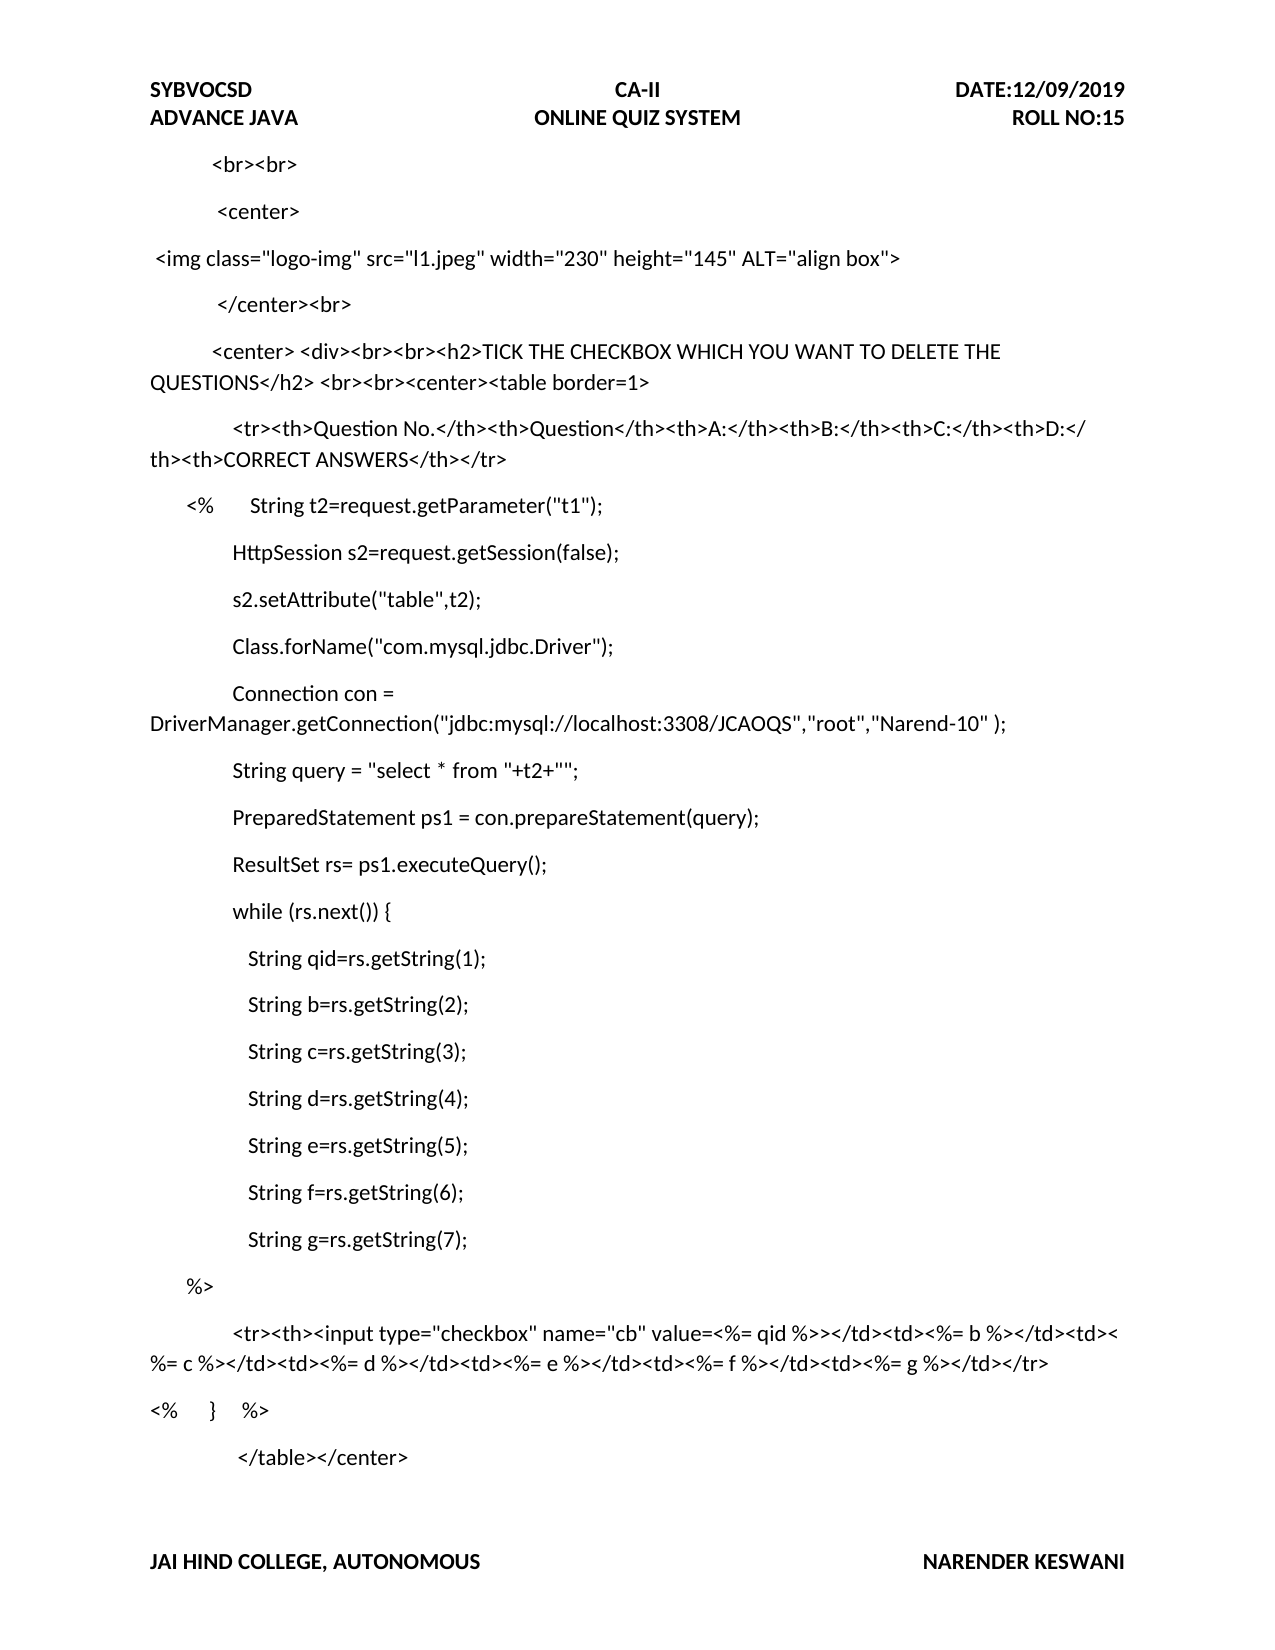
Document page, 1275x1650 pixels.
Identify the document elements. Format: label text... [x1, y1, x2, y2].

text ResultSet rs= ps1.executeQuery(); [150, 850, 1125, 878]
text while (rs.next()) { [150, 897, 1125, 925]
text %> [150, 1272, 1125, 1300]
text <% String t2=request.getParameter("t1"); [150, 492, 1125, 520]
text <tr><th><input type="checkbox" name="cb" value=<%= qid %>></td><td><%= b %></td><td><%= c %></td><td><%= d %></td><td><%= e %></td><td><%= f %></td><td><%= g %></td></tr> [150, 1319, 1125, 1377]
text PreparedStatement ps1 = con.prepareStatement(query); [150, 803, 1125, 831]
text String query = "select * from "+t2+""; [150, 756, 1125, 784]
text <tr><th>Question No.</th><th>Question</th><th>A:</th><th>B:</th><th>C:</th><th>D:</th><th>CORRECT ANSWERS</th></tr> [150, 414, 1125, 473]
text </table></center> [150, 1443, 1125, 1471]
text <br><br> [150, 150, 1125, 178]
text Class.forName("com.mysql.jdbc.Driver"); [150, 632, 1125, 660]
text <% } %> [150, 1396, 1125, 1424]
text String g=rs.getString(7); [150, 1225, 1125, 1253]
text s2.setAttribute("table",t2); [150, 585, 1125, 613]
text String f=rs.getString(6); [150, 1178, 1125, 1206]
text String d=rs.getString(4); [150, 1084, 1125, 1112]
text String c=rs.getString(3); [150, 1037, 1125, 1066]
text <center> [150, 197, 1125, 225]
text String e=rs.getString(5); [150, 1131, 1125, 1159]
text HttpSession s2=request.getSession(false); [150, 538, 1125, 567]
text String qid=rs.getString(1); [150, 944, 1125, 972]
text Connection con = DriverManager.getConnection("jdbc:mysql://localhost:3308/JCAOQS","root","Narend-10" ); [150, 679, 1125, 737]
text <img class="logo-img" src="l1.jpeg" width="230" height="145" ALT="align box"> [150, 244, 1125, 272]
text </center><br> [150, 291, 1125, 319]
text String b=rs.getString(2); [150, 991, 1125, 1019]
text <center> <div><br><br><h2>TICK THE CHECKBOX WHICH YOU WANT TO DELETE THE QUESTIONS</h2> <br><br><center><table border=1> [150, 337, 1125, 396]
